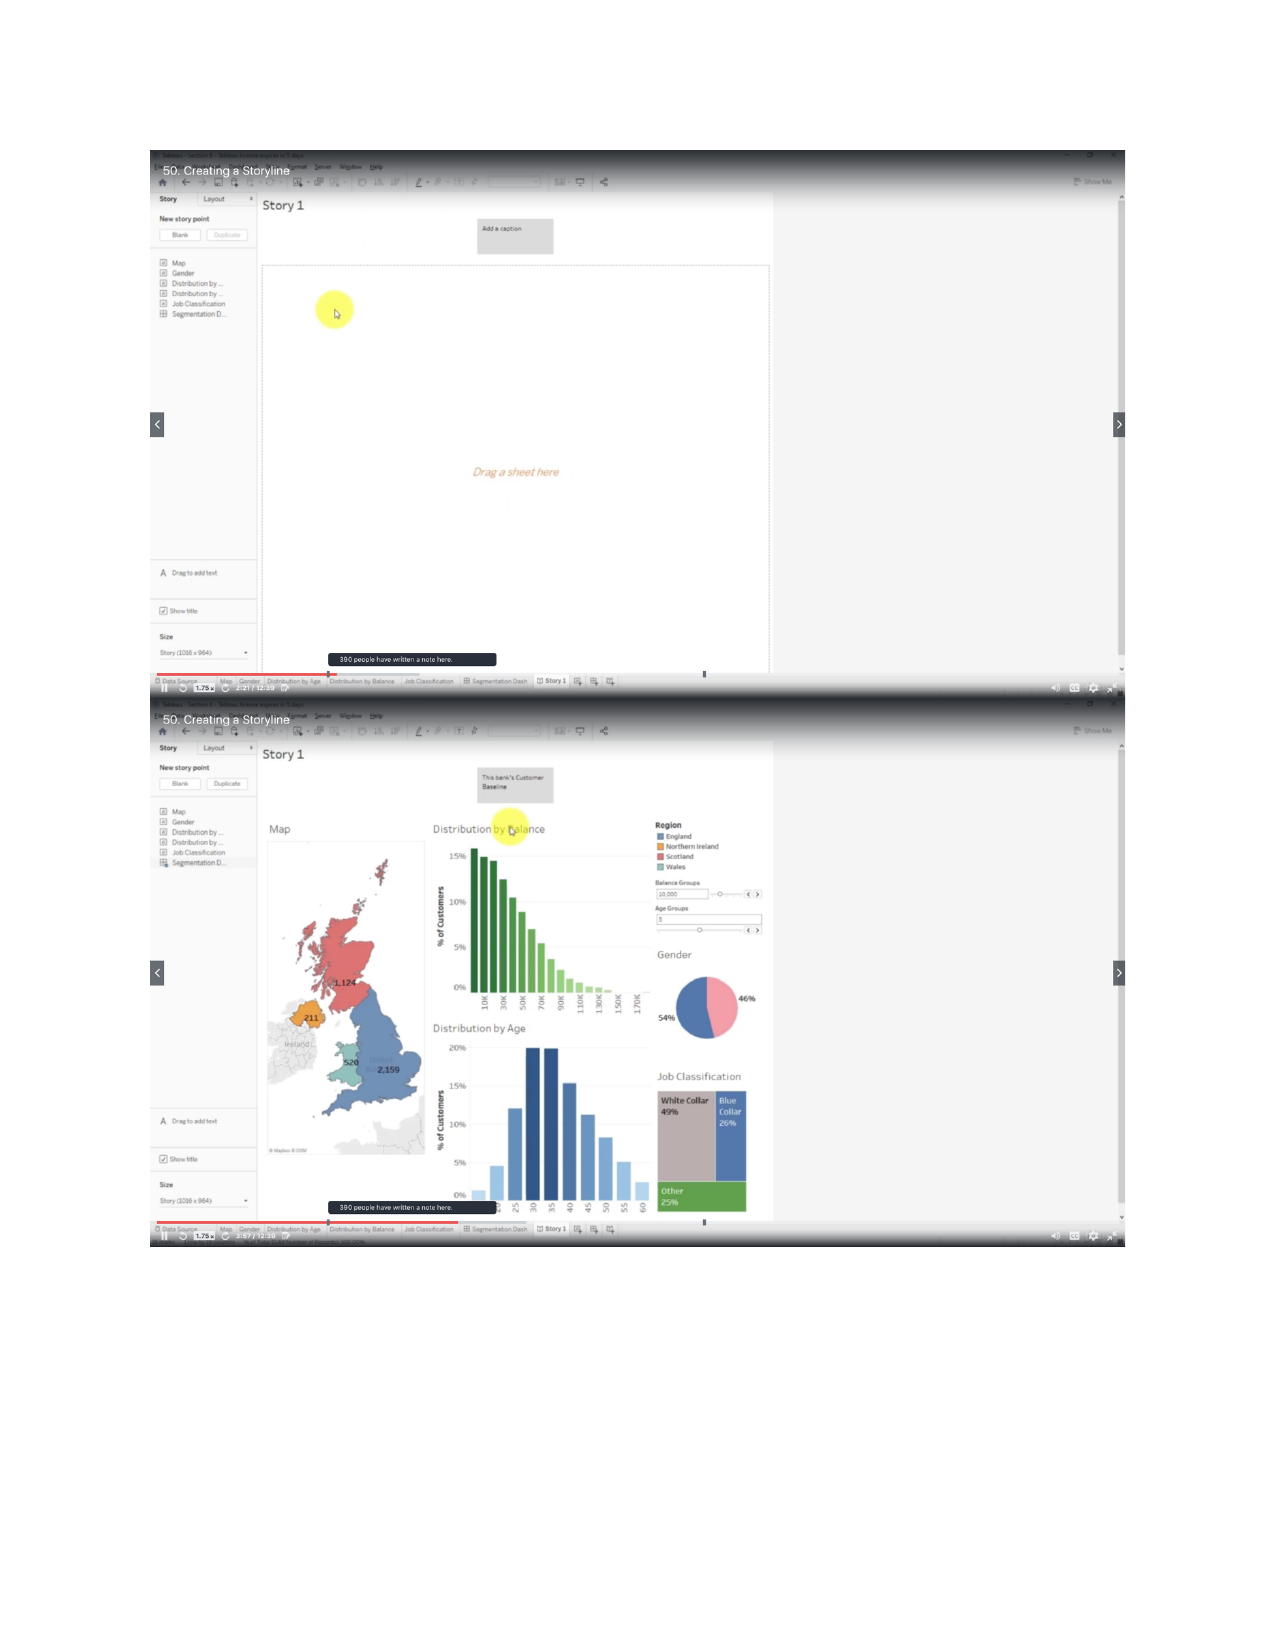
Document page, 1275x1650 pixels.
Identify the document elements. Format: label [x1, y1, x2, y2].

picture [150, 150, 1125, 1247]
